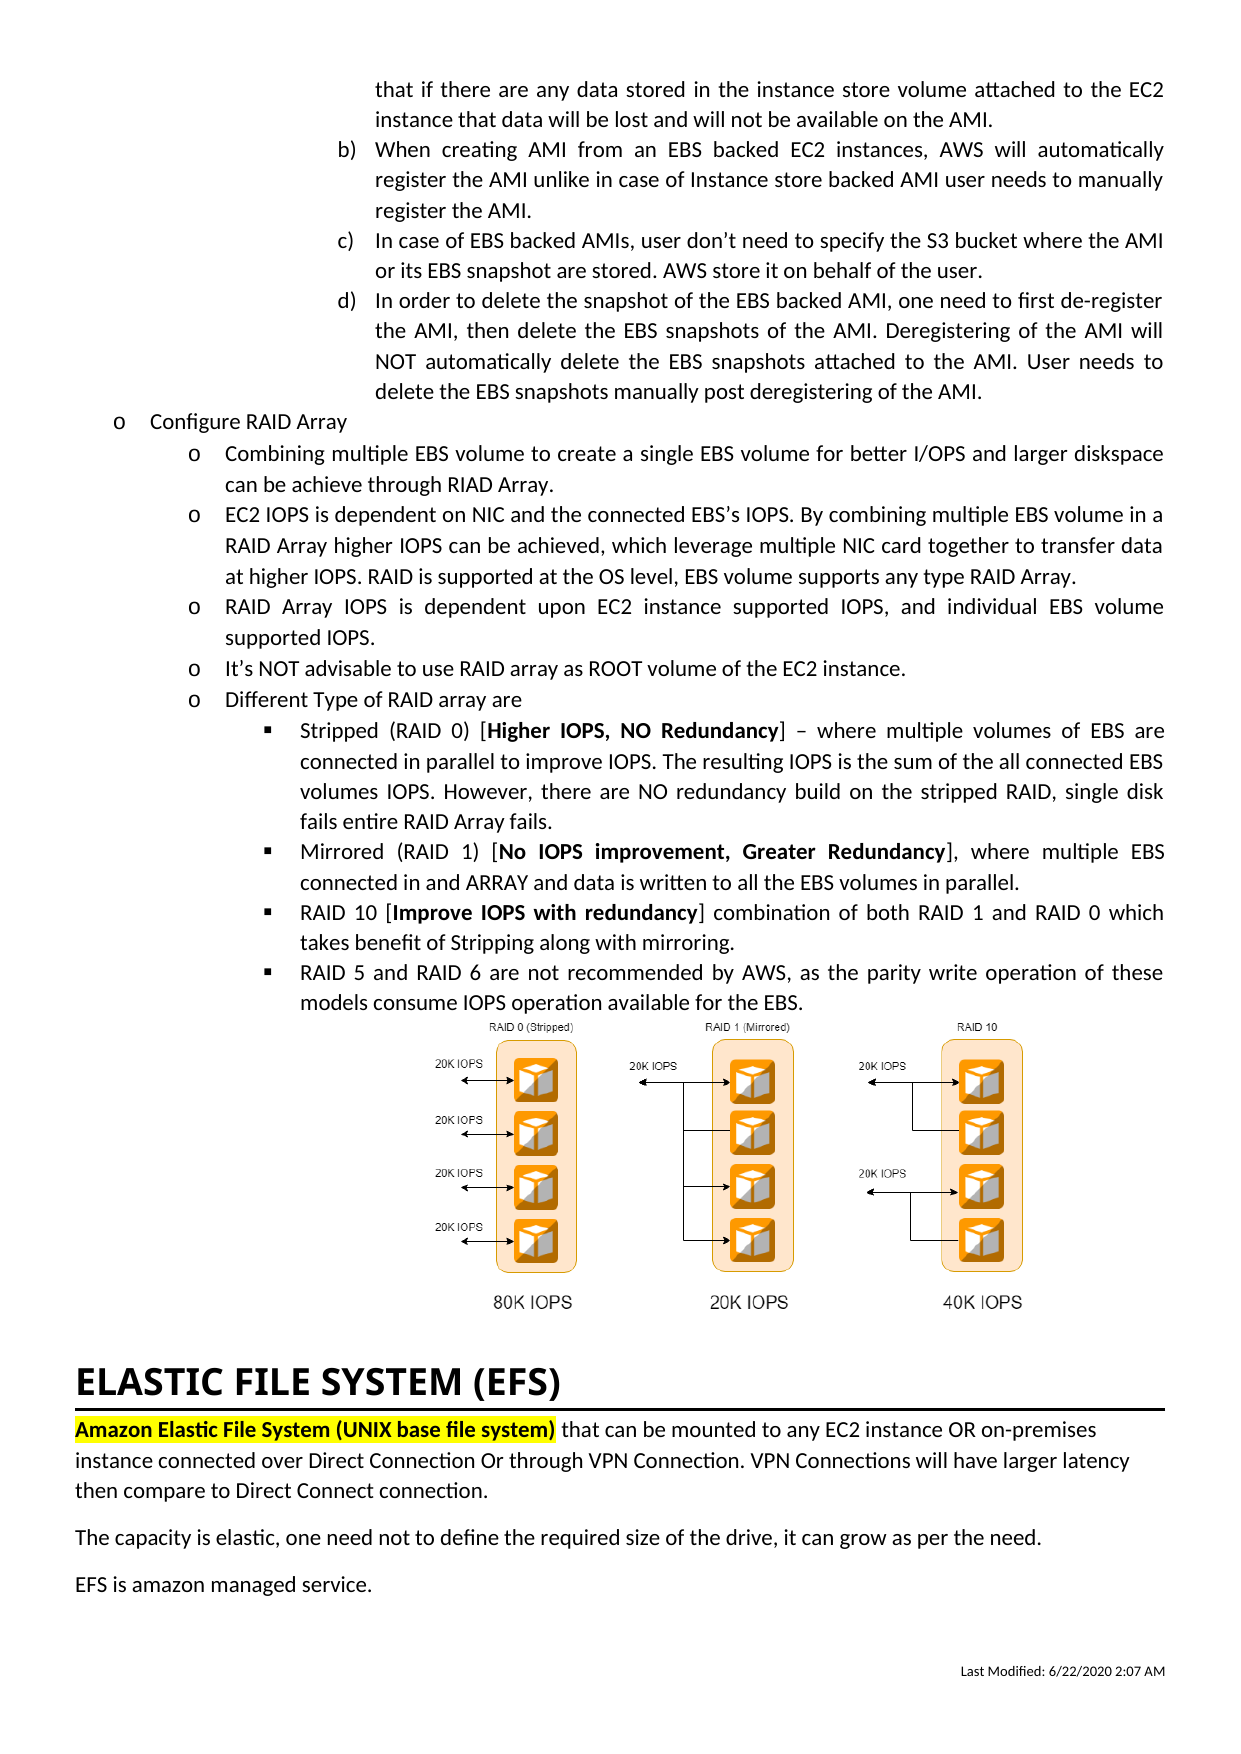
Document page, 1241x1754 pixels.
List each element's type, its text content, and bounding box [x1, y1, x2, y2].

list EC2 IOPS is dependent on NIC and the connected EBS’s IOPS. By combining multiple EBS volume in a RAID Array higher IOPS can be achieved, which leverage multiple NIC card together to transfer data at higher IOPS. RAID is supported at the OS level, EBS volume supports any type RAID Array. [187, 500, 1165, 590]
list Stripped (RAID 0) [Higher IOPS, NO Redundancy] – where multiple volumes of EBS are connected in parallel to improve IOPS. The resulting IOPS is the sum of the all connected EBS volumes IOPS. However, there are NO redundancy build on the stripped RAID, single disk fails entire RAID Array fails. [262, 717, 1165, 835]
list Different Type of RAID array are [187, 685, 1165, 714]
list Combining multiple EBS volume to create a single EBS volume for better I/OPS and larger diskspace can be achieve through RIAD Array. [187, 439, 1165, 498]
list When creating AMI from an EBS backed EC2 instances, AWS will automatically register the AMI unlike in case of Instance store backed AMI user needs to manually register the AMI. [337, 135, 1165, 224]
picture [433, 1018, 1032, 1312]
text Amazon Elastic File System (UNIX base file system) that can be mounted to any EC2 instance OR on-premises instance connected over Direct Connection Or through VPN Connection. VPN Connections will have larger latency then compare to Direct Connect connection. [75, 1416, 1165, 1504]
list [337, 75, 1165, 133]
list Mirrored (RAID 1) [No IOPS improvement, Greater Redundancy], where multiple EBS connected in and ARRAY and data is written to all the EBS volumes in parallel. [262, 837, 1165, 896]
list In case of EBS backed AMIs, user don’t need to specify the S3 bucket where the AMI or its EBS snapshot are stored. AWS store it on behalf of the user. [337, 226, 1165, 284]
list RAID 10 [Improve IOPS with redundancy] combination of both RAID 1 and RAID 0 which takes benefit of Stripping along with mirroring. [262, 898, 1165, 956]
list In order to delete the snapshot of the EBS backed AMI, one need to first de-register the AMI, then delete the EBS snapshots of the AMI. Deregistering of the AMI will NOT automatically delete the EBS snapshots attached to the AMI. User needs to delete the EBS snapshots manually post deregistering of the AMI. [337, 286, 1165, 405]
list It’s NOT advisable to use RAID array as ROOT volume of the EC2 instance. [187, 654, 1165, 683]
text EFS is amazon managed service. [75, 1570, 1165, 1598]
list RAID 5 and RAID 6 are not recommended by AWS, as the parity write operation of these models consume IOPS operation available for the EBS. [262, 958, 1165, 1016]
list RAID Array IOPS is dependent upon EC2 instance supported IOPS, and individual EBS volume supported IOPS. [187, 592, 1165, 651]
list Configure RAID Array [112, 407, 1165, 436]
text The capacity is elastic, one need not to define the required size of the drive, it can grow as per the need. [75, 1523, 1165, 1551]
subtitle Elastic File System (EFS) [75, 1355, 1165, 1408]
